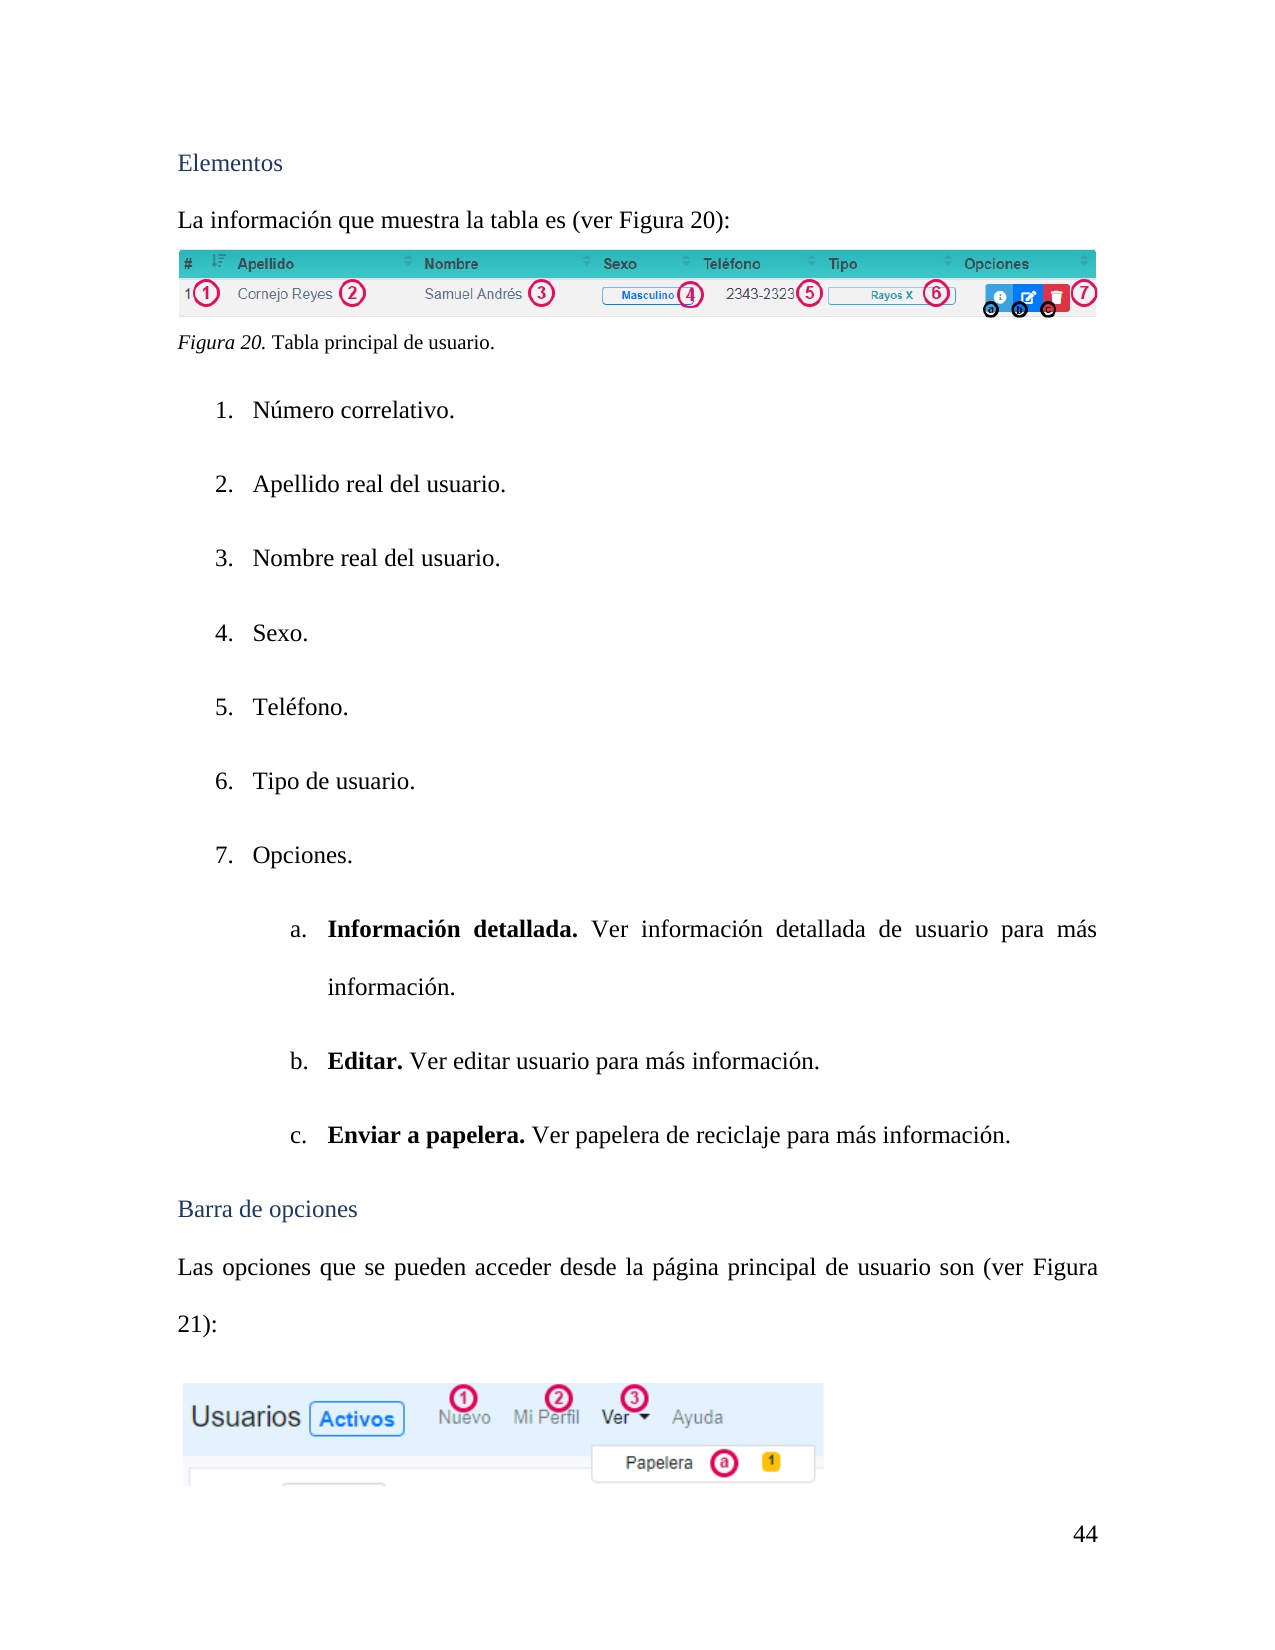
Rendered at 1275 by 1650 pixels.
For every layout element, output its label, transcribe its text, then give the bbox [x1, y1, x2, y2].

list Nombre real del usuario. [215, 543, 1098, 572]
list Teléfono. [215, 692, 1098, 721]
text Elementos [177, 148, 1098, 176]
text Las opciones que se pueden acceder desde la página principal de usuario son (ver Figura 21): [177, 1252, 1098, 1338]
list Editar. Ver editar usuario para más información. [290, 1046, 1098, 1075]
text Barra de opciones [177, 1194, 1098, 1223]
text La información que muestra la tabla es (ver Figura 20): [177, 205, 1098, 234]
list Información detallada. Ver información detallada de usuario para más información. [290, 914, 1098, 1001]
picture [177, 248, 1098, 318]
list Enviar a papelera. Ver papelera de reciclaje para más información. [290, 1120, 1098, 1149]
list Número correlativo. [215, 395, 1098, 424]
list Apellido real del usuario. [215, 469, 1098, 498]
list Sexo. [215, 618, 1098, 646]
list Opciones. [215, 840, 1098, 869]
list Tipo de usuario. [215, 766, 1098, 795]
picture [182, 1383, 824, 1486]
text Figura 20. Tabla principal de usuario. [177, 330, 1098, 354]
